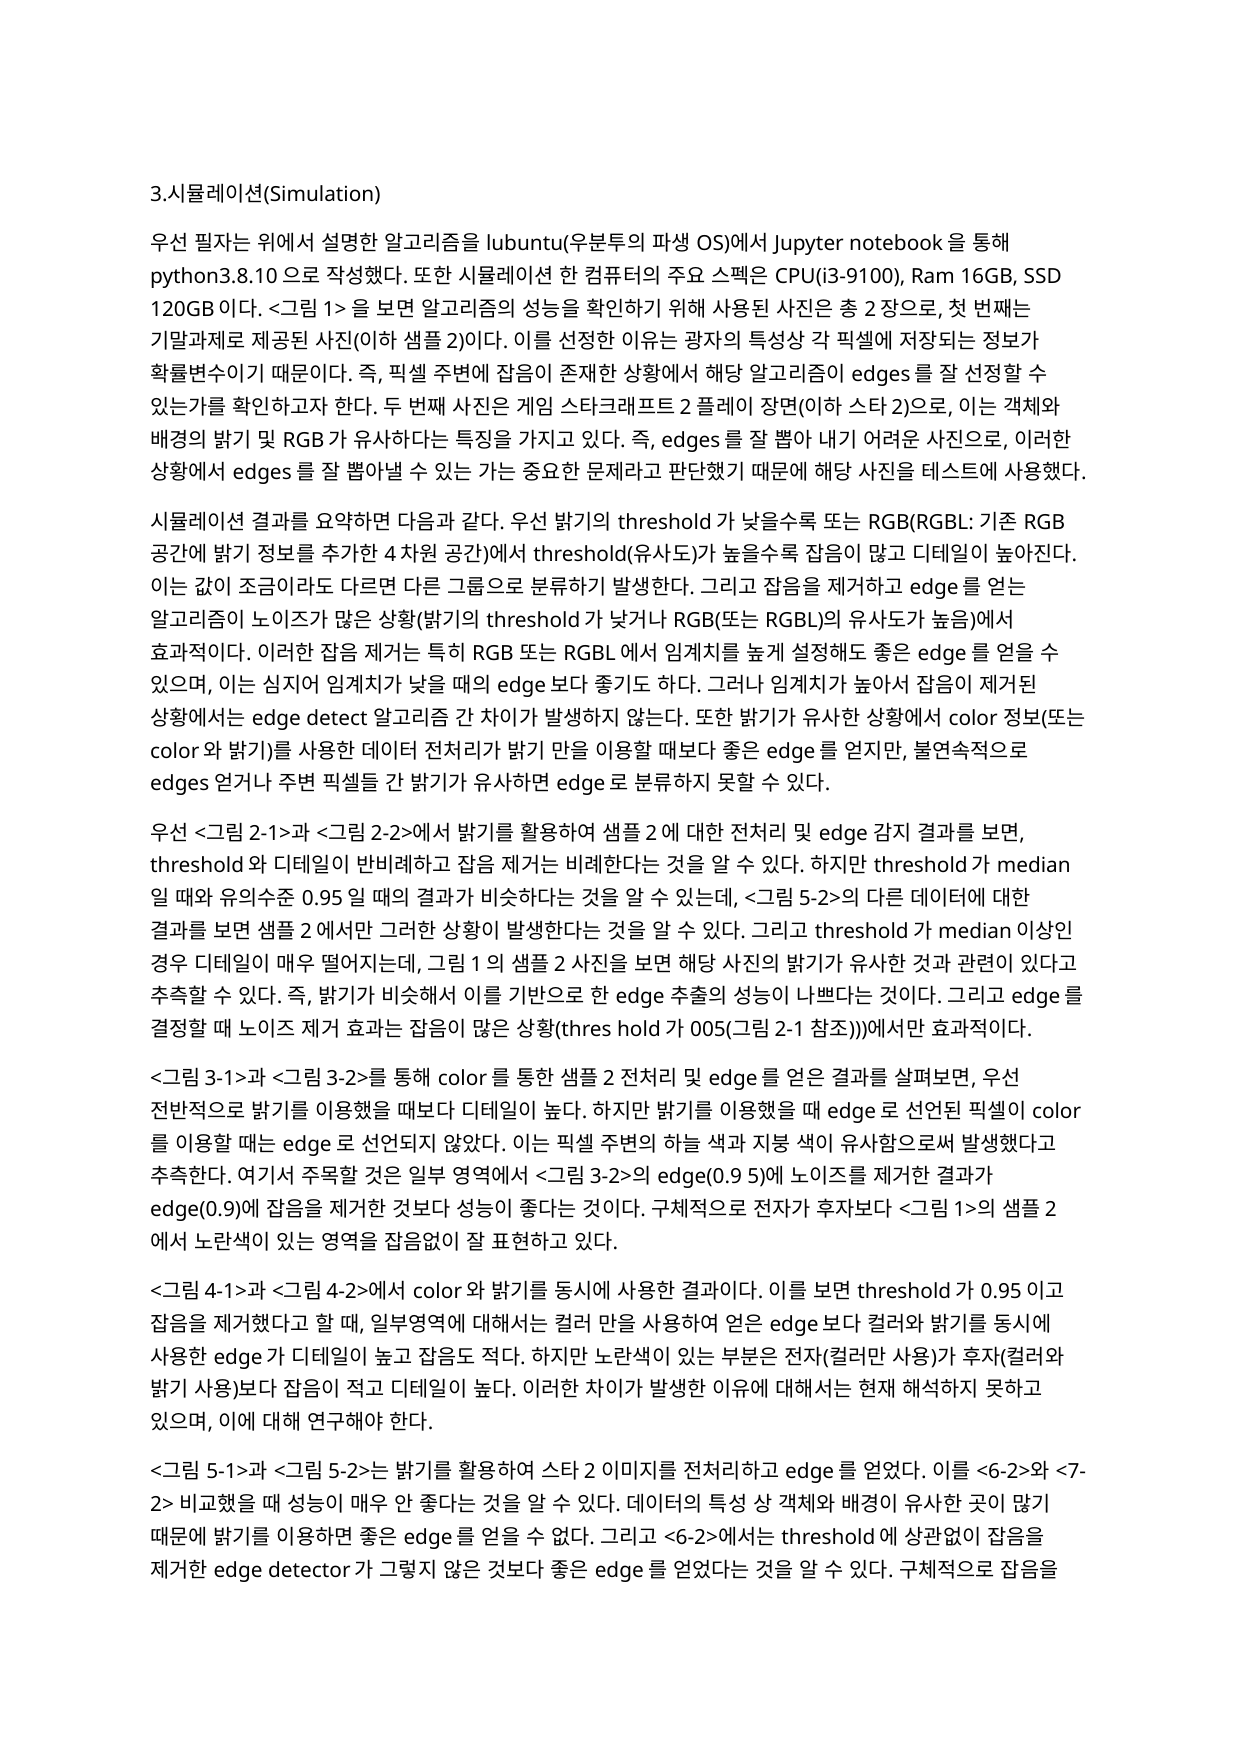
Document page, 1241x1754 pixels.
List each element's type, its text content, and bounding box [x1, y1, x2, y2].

text 시뮬레이션 결과를 요약하면 다음과 같다. 우선 밝기의 threshold가 낮을수록 또는 RGB(RGBL: 기존 RGB공간에 밝기 정보를 추가한 4차원 공간)에서 threshold(유사도)가 높을수록 잡음이 많고 디테일이 높아진다. 이는 값이 조금이라도 다르면 다른 그룹으로 분류하기 발생한다. 그리고 잡음을 제거하고 edge를 얻는 알고리즘이 노이즈가 많은 상황(밝기의 threshold가 낮거나 RGB(또는 RGBL)의 유사도가 높음)에서 효과적이다. 이러한 잡음 제거는 특히 RGB 또는 RGBL에서 임계치를 높게 설정해도 좋은 edge를 얻을 수 있으며, 이는 심지어 임계치가 낮을 때의 edge보다 좋기도 하다. 그러나 임계치가 높아서 잡음이 제거된 상황에서는 edge detect 알고리즘 간 차이가 발생하지 않는다. 또한 밝기가 유사한 상황에서 color 정보(또는 color와 밝기)를 사용한 데이터 전처리가 밝기 만을 이용할 때보다 좋은 edge를 얻지만, 불연속적으로 edges 얻거나 주변 픽셀들 간 밝기가 유사하면 edge로 분류하지 못할 수 있다. [150, 505, 1090, 797]
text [150, 1455, 1090, 1583]
text 3.시뮬레이션(Simulation) [150, 177, 1090, 207]
text 우선 <그림2-1>과 <그림2-2>에서 밝기를 활용하여 샘플2에 대한 전처리 및 edge 감지 결과를 보면, threshold와 디테일이 반비례하고 잡음 제거는 비례한다는 것을 알 수 있다. 하지만 threshold가 median 일 때와 유의수준 0.95일 때의 결과가 비슷하다는 것을 알 수 있는데, <그림5-2>의 다른 데이터에 대한 결과를 보면 샘플2에서만 그러한 상황이 발생한다는 것을 알 수 있다. 그리고 threshold가 median이상인 경우 디테일이 매우 떨어지는데, 그림1의 샘플2 사진을 보면 해당 사진의 밝기가 유사한 것과 관련이 있다고 추측할 수 있다. 즉, 밝기가 비슷해서 이를 기반으로 한 edge 추출의 성능이 나쁘다는 것이다. 그리고 edge를 결정할 때 노이즈 제거 효과는 잡음이 많은 상황(thres hold가 005(그림2-1 참조)))에서만 효과적이다. [150, 816, 1090, 1042]
text <그림3-1>과 <그림3-2>를 통해 color를 통한 샘플2 전처리 및 edge를 얻은 결과를 살펴보면, 우선 전반적으로 밝기를 이용했을 때보다 디테일이 높다. 하지만 밝기를 이용했을 때 edge로 선언된 픽셀이 color를 이용할 때는 edge로 선언되지 않았다. 이는 픽셀 주변의 하늘 색과 지붕 색이 유사함으로써 발생했다고 추측한다. 여기서 주목할 것은 일부 영역에서 <그림3-2>의 edge(0.9 5)에 노이즈를 제거한 결과가 edge(0.9)에 잡음을 제거한 것보다 성능이 좋다는 것이다. 구체적으로 전자가 후자보다 <그림1>의 샘플2에서 노란색이 있는 영역을 잡음없이 잘 표현하고 있다. [150, 1062, 1090, 1255]
text <그림4-1>과 <그림4-2>에서 color와 밝기를 동시에 사용한 결과이다. 이를 보면 threshold가 0.95이고 잡음을 제거했다고 할 때, 일부영역에 대해서는 컬러 만을 사용하여 얻은 edge보다 컬러와 밝기를 동시에 사용한 edge가 디테일이 높고 잡음도 적다. 하지만 노란색이 있는 부분은 전자(컬러만 사용)가 후자(컬러와 밝기 사용)보다 잡음이 적고 디테일이 높다. 이러한 차이가 발생한 이유에 대해서는 현재 해석하지 못하고 있으며, 이에 대해 연구해야 한다. [150, 1274, 1090, 1436]
text 우선 필자는 위에서 설명한 알고리즘을 lubuntu(우분투의 파생 OS)에서 Jupyter notebook을 통해 python3.8.10으로 작성했다. 또한 시뮬레이션 한 컴퓨터의 주요 스펙은 CPU(i3-9100), Ram 16GB, SSD 120GB이다. <그림1> 을 보면 알고리즘의 성능을 확인하기 위해 사용된 사진은 총 2장으로, 첫 번째는 기말과제로 제공된 사진(이하 샘플2)이다. 이를 선정한 이유는 광자의 특성상 각 픽셀에 저장되는 정보가 확률변수이기 때문이다. 즉, 픽셀 주변에 잡음이 존재한 상황에서 해당 알고리즘이 edges를 잘 선정할 수 있는가를 확인하고자 한다. 두 번째 사진은 게임 스타크래프트2 플레이 장면(이하 스타2)으로, 이는 객체와 배경의 밝기 및 RGB가 유사하다는 특징을 가지고 있다. 즉, edges를 잘 뽑아 내기 어려운 사진으로, 이러한 상황에서 edges를 잘 뽑아낼 수 있는 가는 중요한 문제라고 판단했기 때문에 해당 사진을 테스트에 사용했다. [150, 227, 1090, 486]
